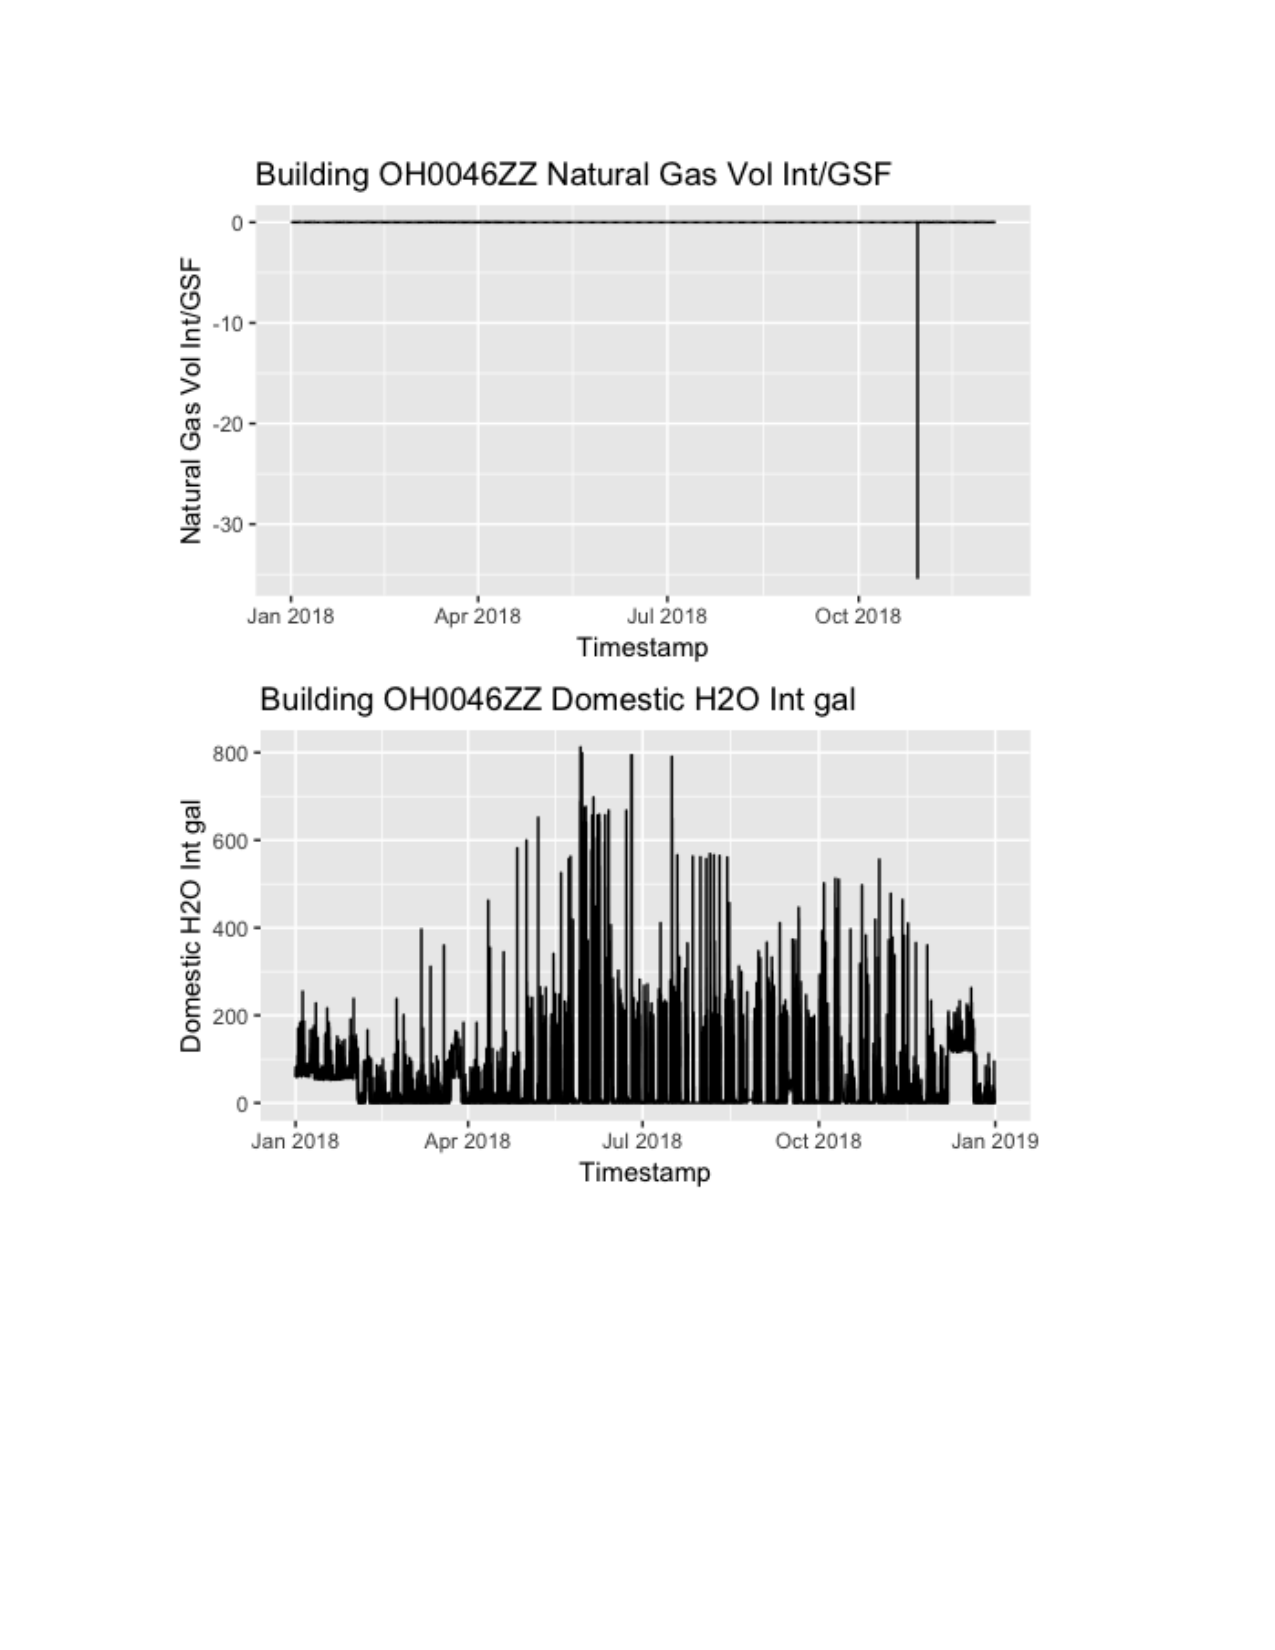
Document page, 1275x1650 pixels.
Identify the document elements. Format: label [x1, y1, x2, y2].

picture [168, 150, 1044, 1200]
